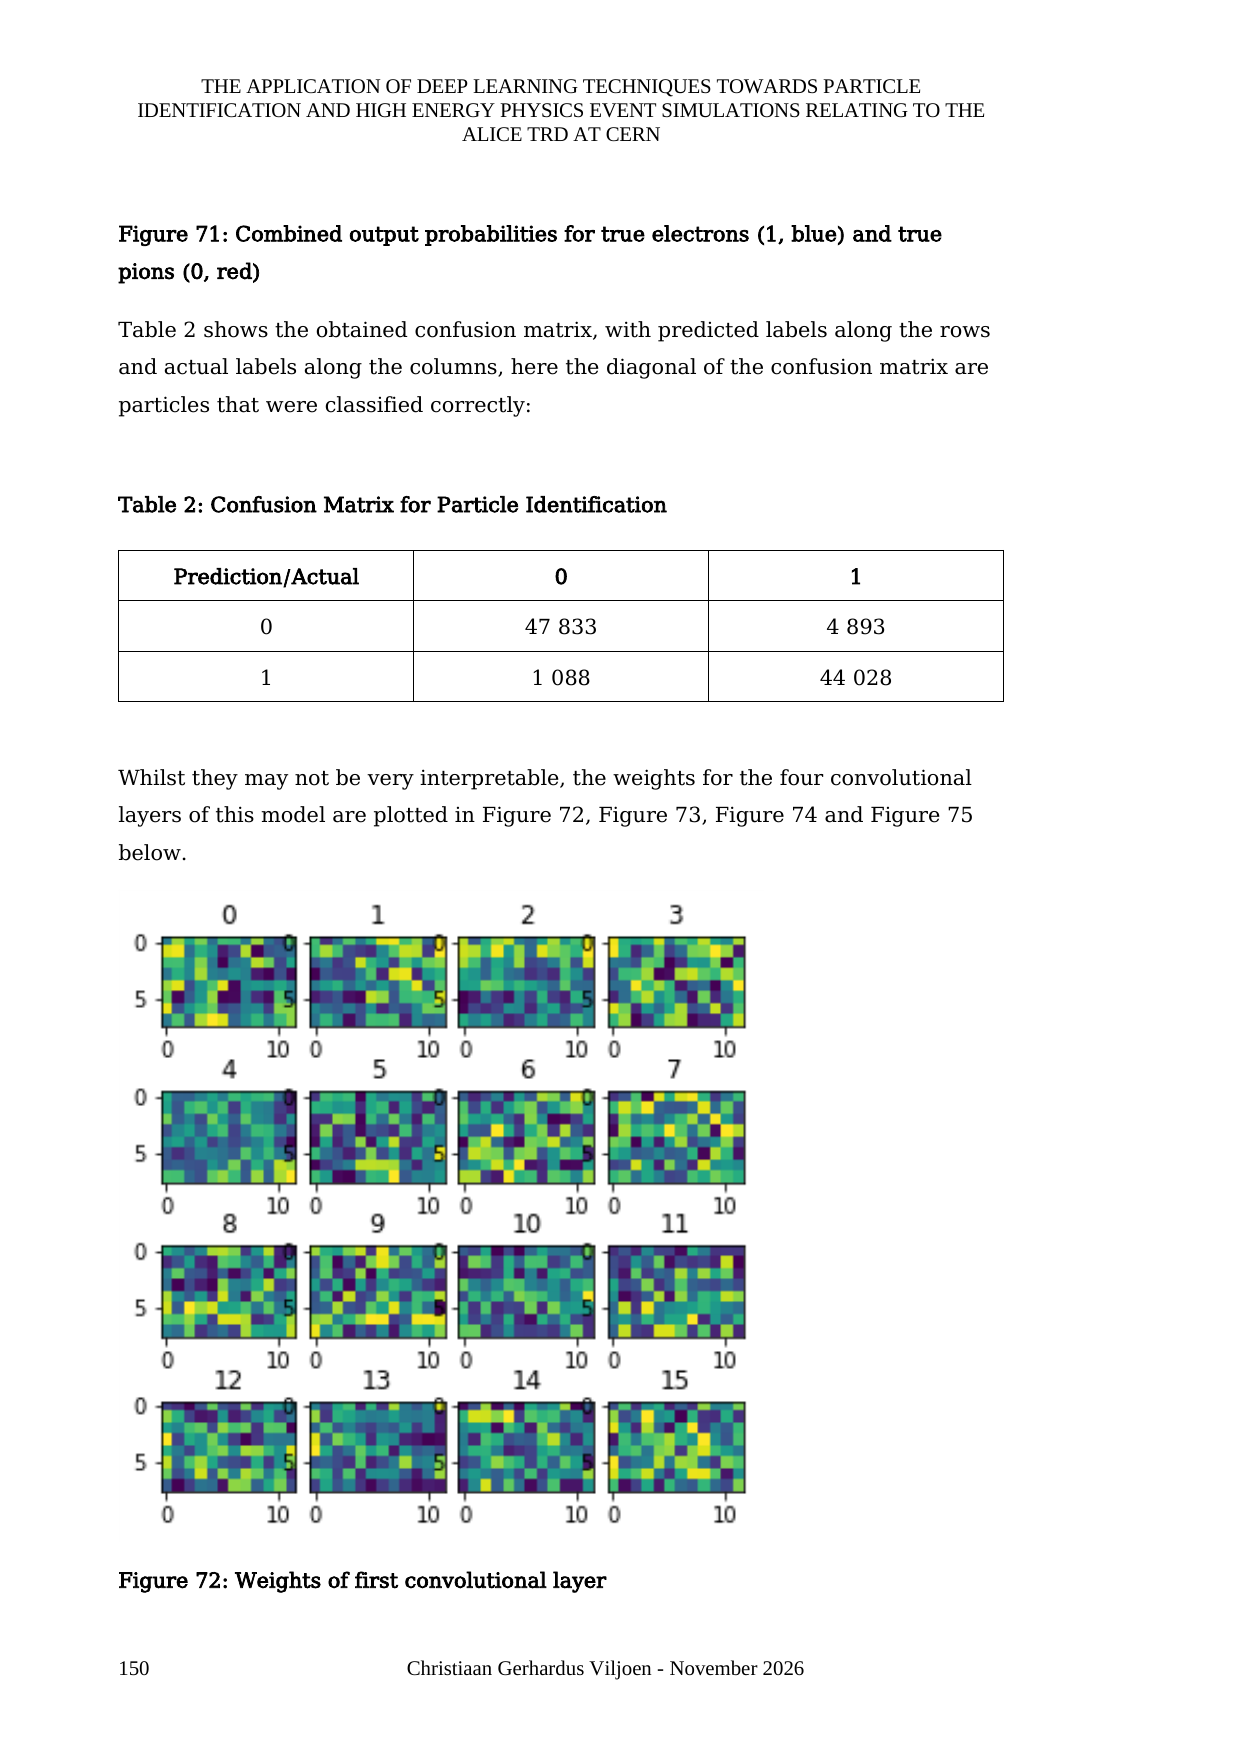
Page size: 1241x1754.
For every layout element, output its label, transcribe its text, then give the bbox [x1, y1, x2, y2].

table_cell 4 893 [709, 601, 1003, 651]
text Table 2: Confusion Matrix for Particle Identification [118, 491, 1004, 516]
table_header 0 [414, 551, 708, 600]
text Table 2 shows the obtained confusion matrix, with predicted labels along the rows and actual labels along the columns, here the diagonal of the confusion matrix are particles that were classified correctly: [118, 316, 1004, 416]
table_cell 1 088 [414, 652, 708, 701]
table_cell 1 [119, 652, 413, 701]
picture [118, 889, 765, 1542]
table_header 1 [709, 551, 1003, 600]
table_cell 47 833 [414, 601, 708, 651]
table_cell 44 028 [709, 652, 1003, 701]
table_cell 0 [119, 601, 413, 651]
table_header Prediction/Actual [119, 551, 413, 600]
